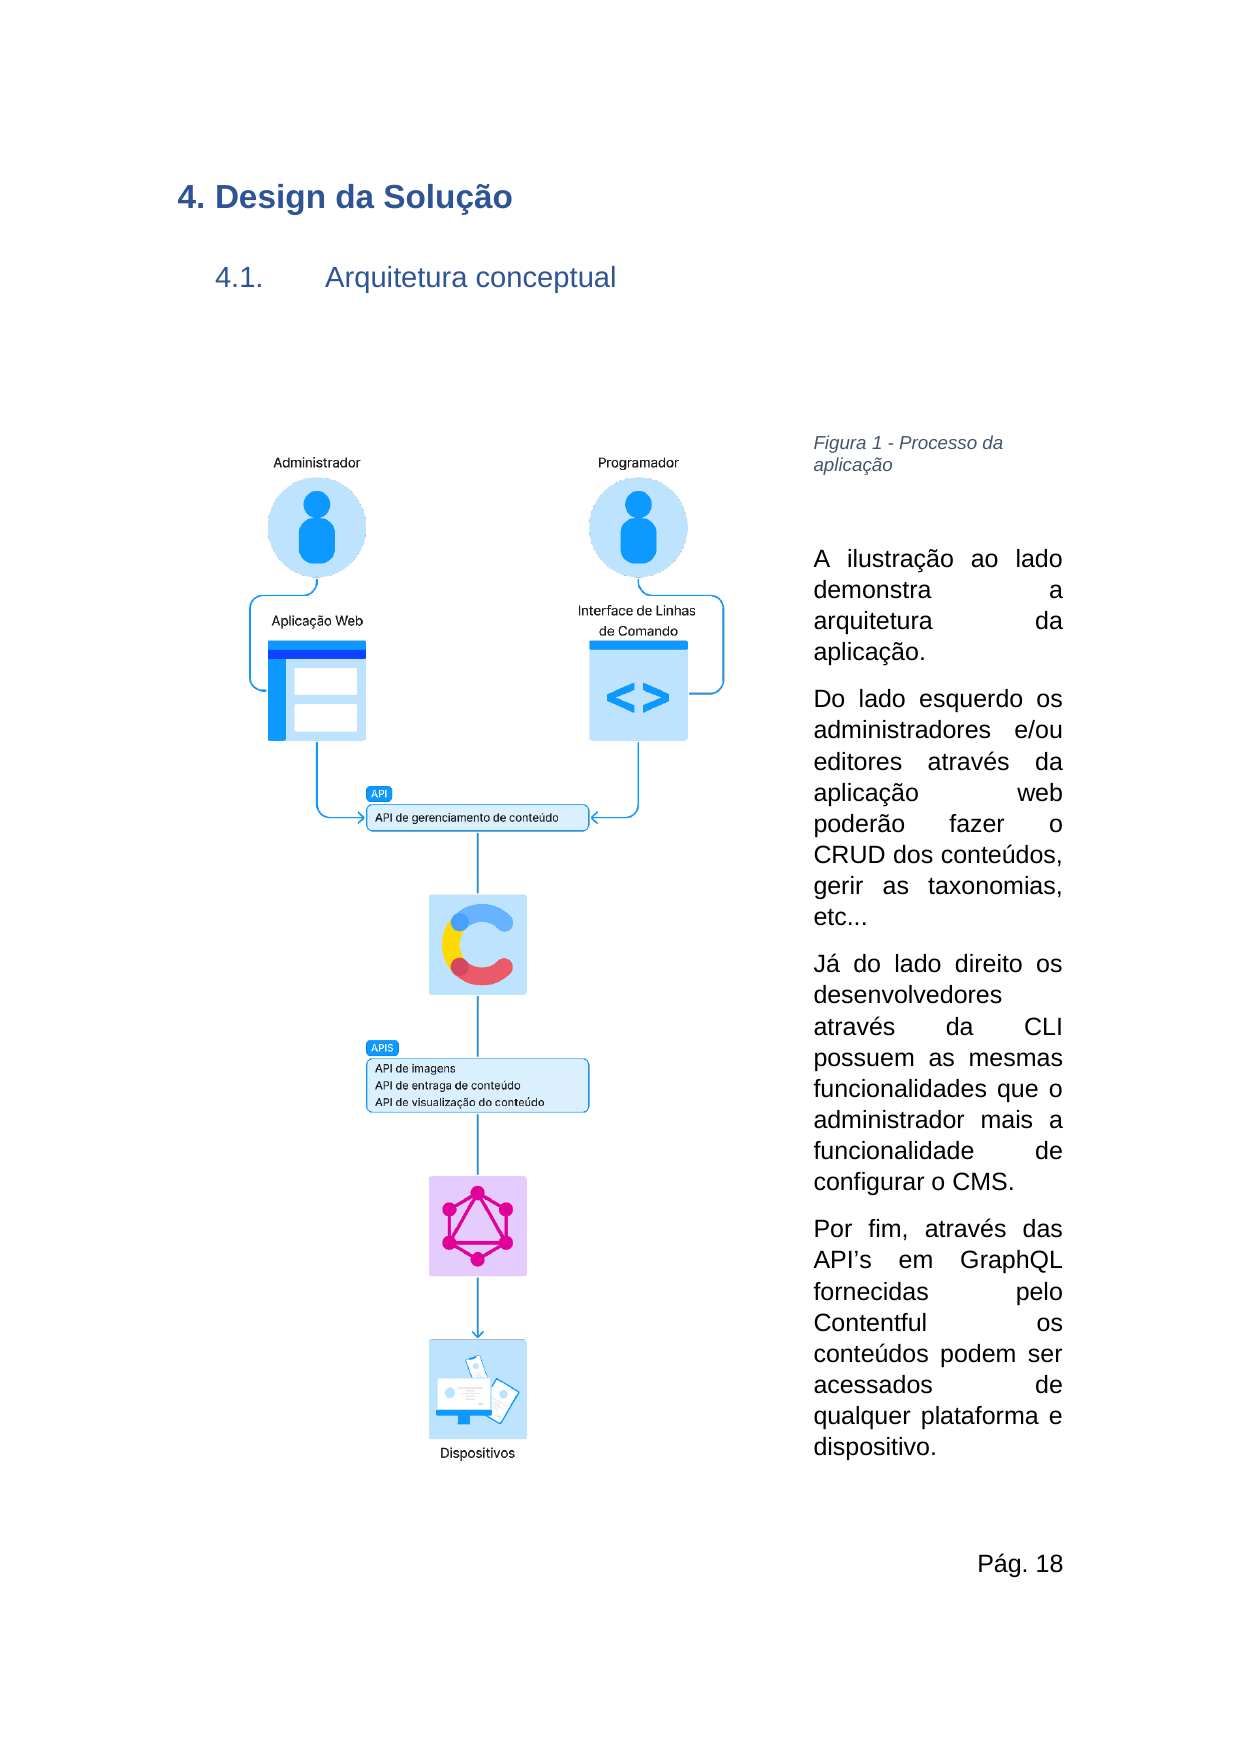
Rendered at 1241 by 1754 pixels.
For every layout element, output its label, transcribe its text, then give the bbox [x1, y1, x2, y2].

subtitle Design da Solução [177, 177, 1063, 216]
picture [177, 385, 795, 1533]
text A ilustração ao lado demonstra a arquitetura da aplicação. [795, 543, 1063, 665]
text Por fim, através das API’s em GraphQL fornecidas pelo Contentful os conteúdos podem ser acessados de qualquer plataforma e dispositivo. [795, 1214, 1063, 1460]
text Do lado esquerdo os administradores e/ou editores através da aplicação web poderão fazer o CRUD dos conteúdos, gerir as taxonomias, etc... [795, 684, 1063, 930]
text Já do lado direito os desenvolvedores através da CLI possuem as mesmas funcionalidades que o administrador mais a funcionalidade de configurar o CMS. [795, 949, 1063, 1195]
subtitle Arquitetura conceptual [215, 260, 1063, 361]
